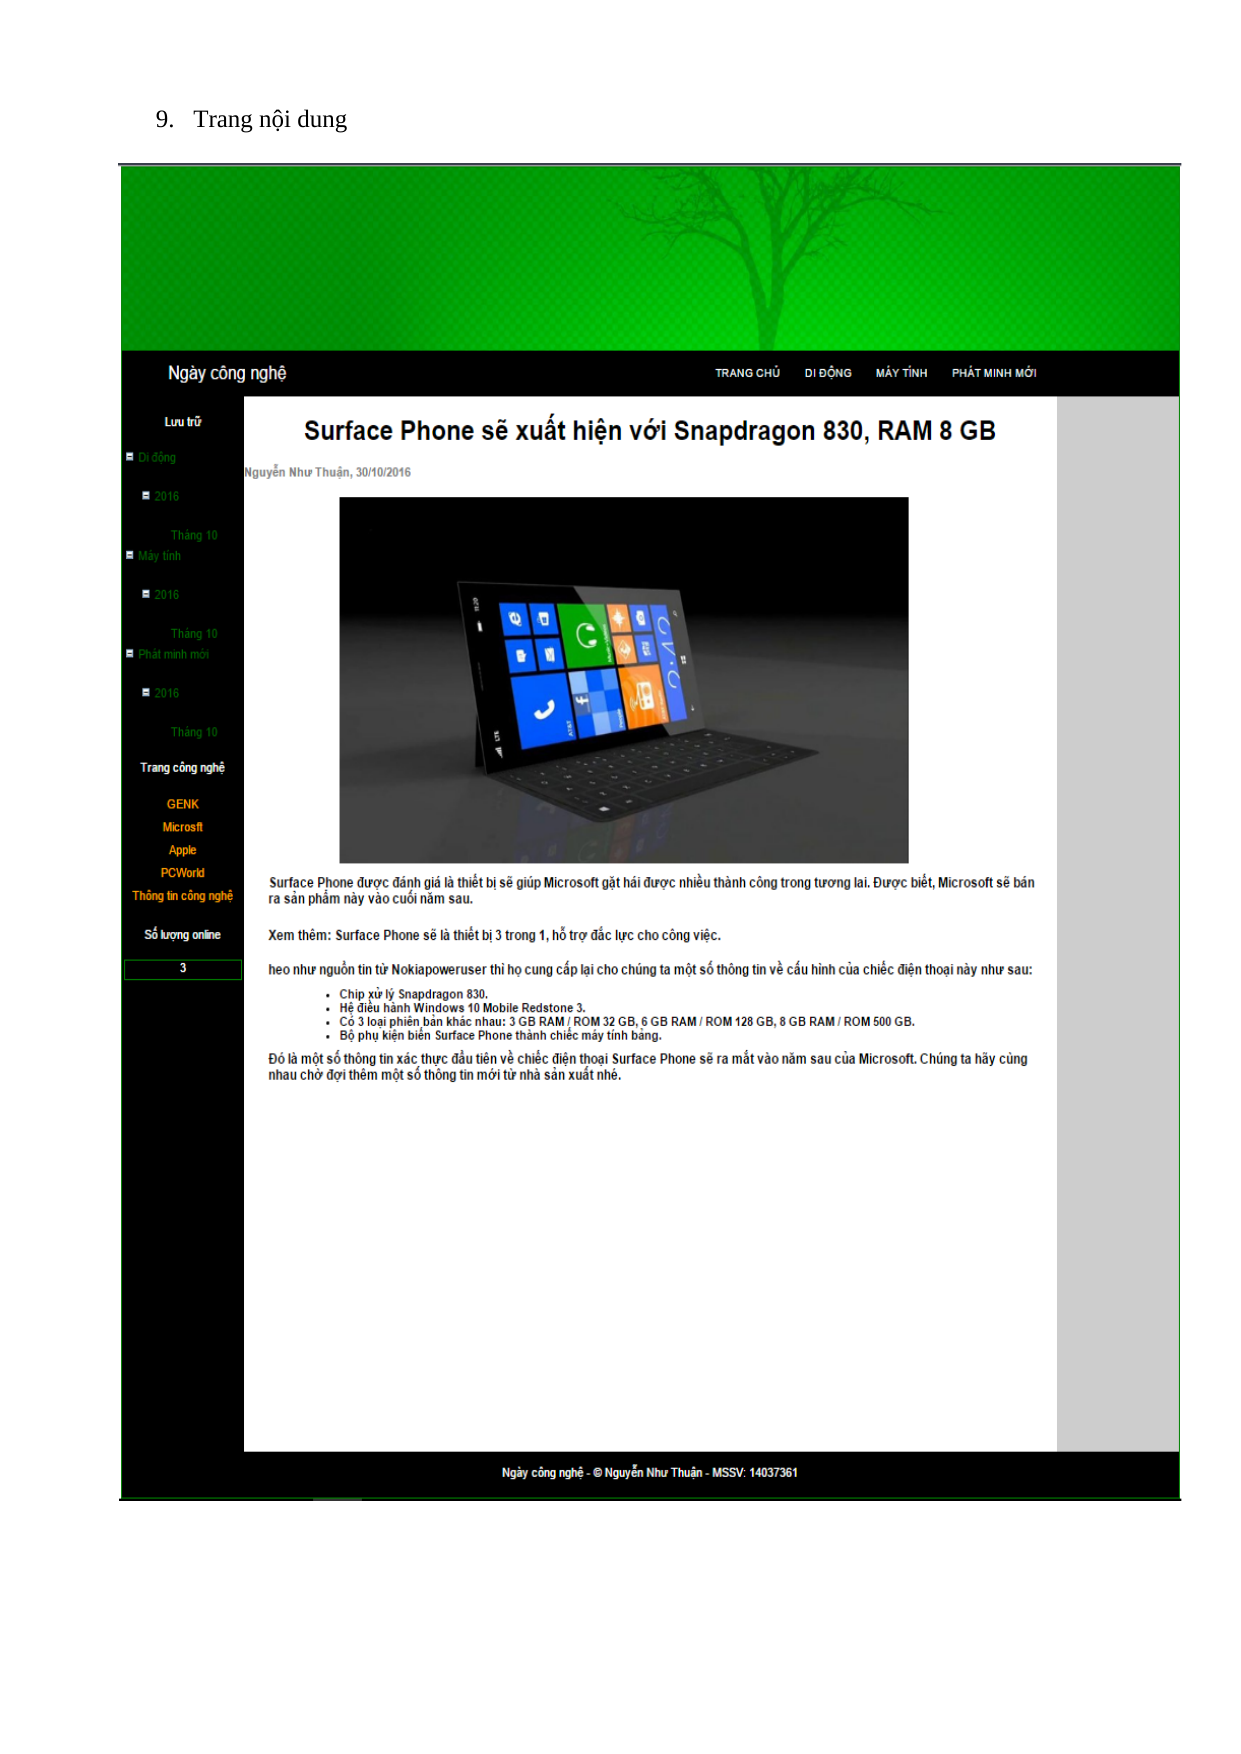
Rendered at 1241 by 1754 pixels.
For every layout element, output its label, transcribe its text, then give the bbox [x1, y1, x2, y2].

text Trang nội dung [156, 104, 1181, 132]
picture [118, 163, 1182, 1501]
